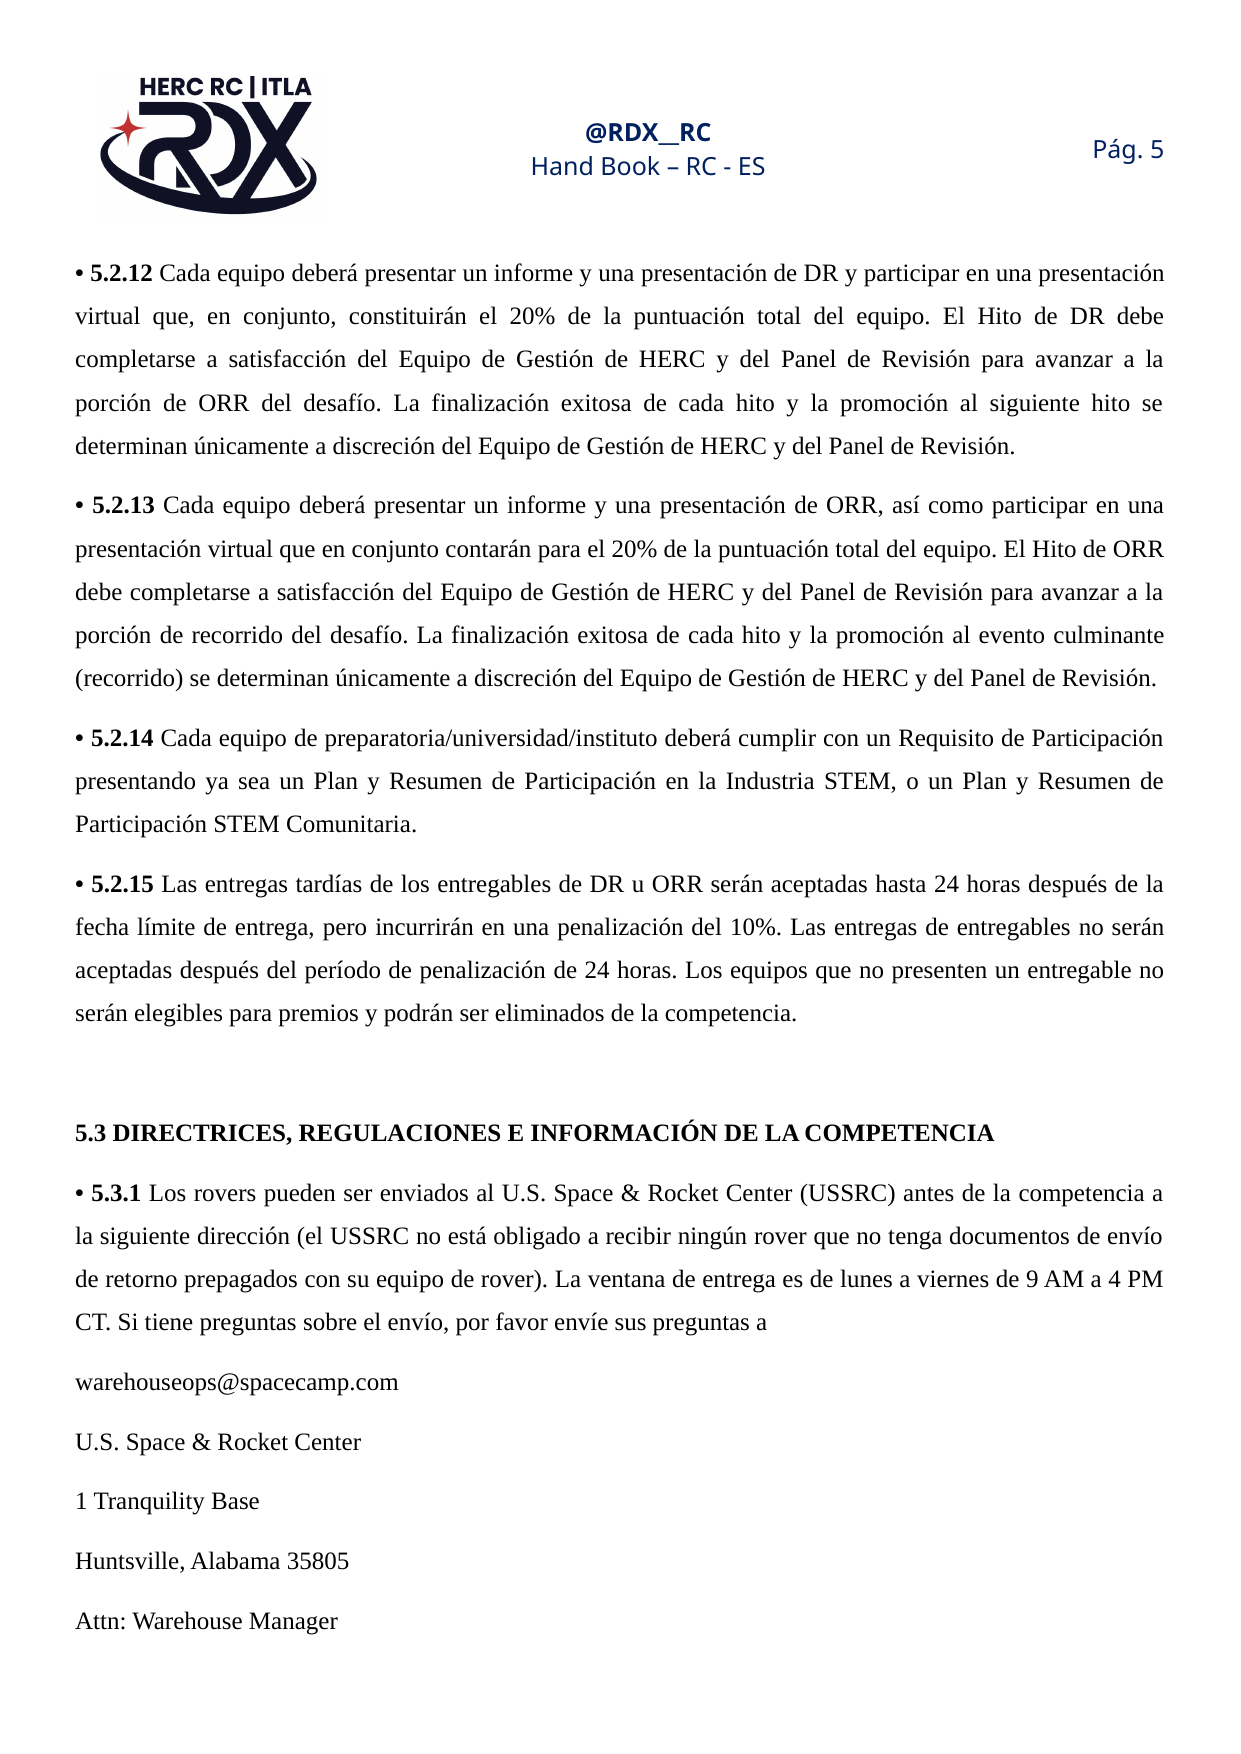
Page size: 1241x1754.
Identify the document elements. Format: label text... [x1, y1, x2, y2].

text Huntsville, Alabama 35805 [75, 1546, 1165, 1575]
text • 5.3.1 Los rovers pueden ser enviados al U.S. Space & Rocket Center (USSRC) antes de la competencia a la siguiente dirección (el USSRC no está obligado a recibir ningún rover que no tenga documentos de envío de retorno prepagados con su equipo de rover). La ventana de entrega es de lunes a viernes de 9 AM a 4 PM CT. Si tiene preguntas sobre el envío, por favor envíe sus preguntas a [75, 1178, 1165, 1336]
picture [98, 76, 323, 220]
text 1 Tranquility Base [75, 1486, 1165, 1515]
text • 5.2.15 Las entregas tardías de los entregables de DR u ORR serán aceptadas hasta 24 horas después de la fecha límite de entrega, pero incurrirán en una penalización del 10%. Las entregas de entregables no serán aceptadas después del período de penalización de 24 horas. Los equipos que no presenten un entregable no serán elegibles para premios y podrán ser eliminados de la competencia. [75, 869, 1165, 1027]
text U.S. Space & Rocket Center [75, 1427, 1165, 1455]
text 5.3 DIRECTRICES, REGULACIONES E INFORMACIÓN DE LA COMPETENCIA [75, 1118, 1165, 1147]
text • 5.2.14 Cada equipo de preparatoria/universidad/instituto deberá cumplir con un Requisito de Participación presentando ya sea un Plan y Resumen de Participación en la Industria STEM, o un Plan y Resumen de Participación STEM Comunitaria. [75, 723, 1165, 838]
text warehouseops@spacecamp.com [75, 1367, 1165, 1396]
text • 5.2.13 Cada equipo deberá presentar un informe y una presentación de ORR, así como participar en una presentación virtual que en conjunto contarán para el 20% de la puntuación total del equipo. El Hito de ORR debe completarse a satisfacción del Equipo de Gestión de HERC y del Panel de Revisión para avanzar a la porción de recorrido del desafío. La finalización exitosa de cada hito y la promoción al evento culminante (recorrido) se determinan únicamente a discreción del Equipo de Gestión de HERC y del Panel de Revisión. [75, 491, 1165, 692]
text Attn: Warehouse Manager [75, 1606, 1165, 1635]
text • 5.2.12 Cada equipo deberá presentar un informe y una presentación de DR y participar en una presentación virtual que, en conjunto, constituirán el 20% de la puntuación total del equipo. El Hito de DR debe completarse a satisfacción del Equipo de Gestión de HERC y del Panel de Revisión para avanzar a la porción de ORR del desafío. La finalización exitosa de cada hito y la promoción al siguiente hito se determinan únicamente a discreción del Equipo de Gestión de HERC y del Panel de Revisión. [75, 258, 1165, 459]
